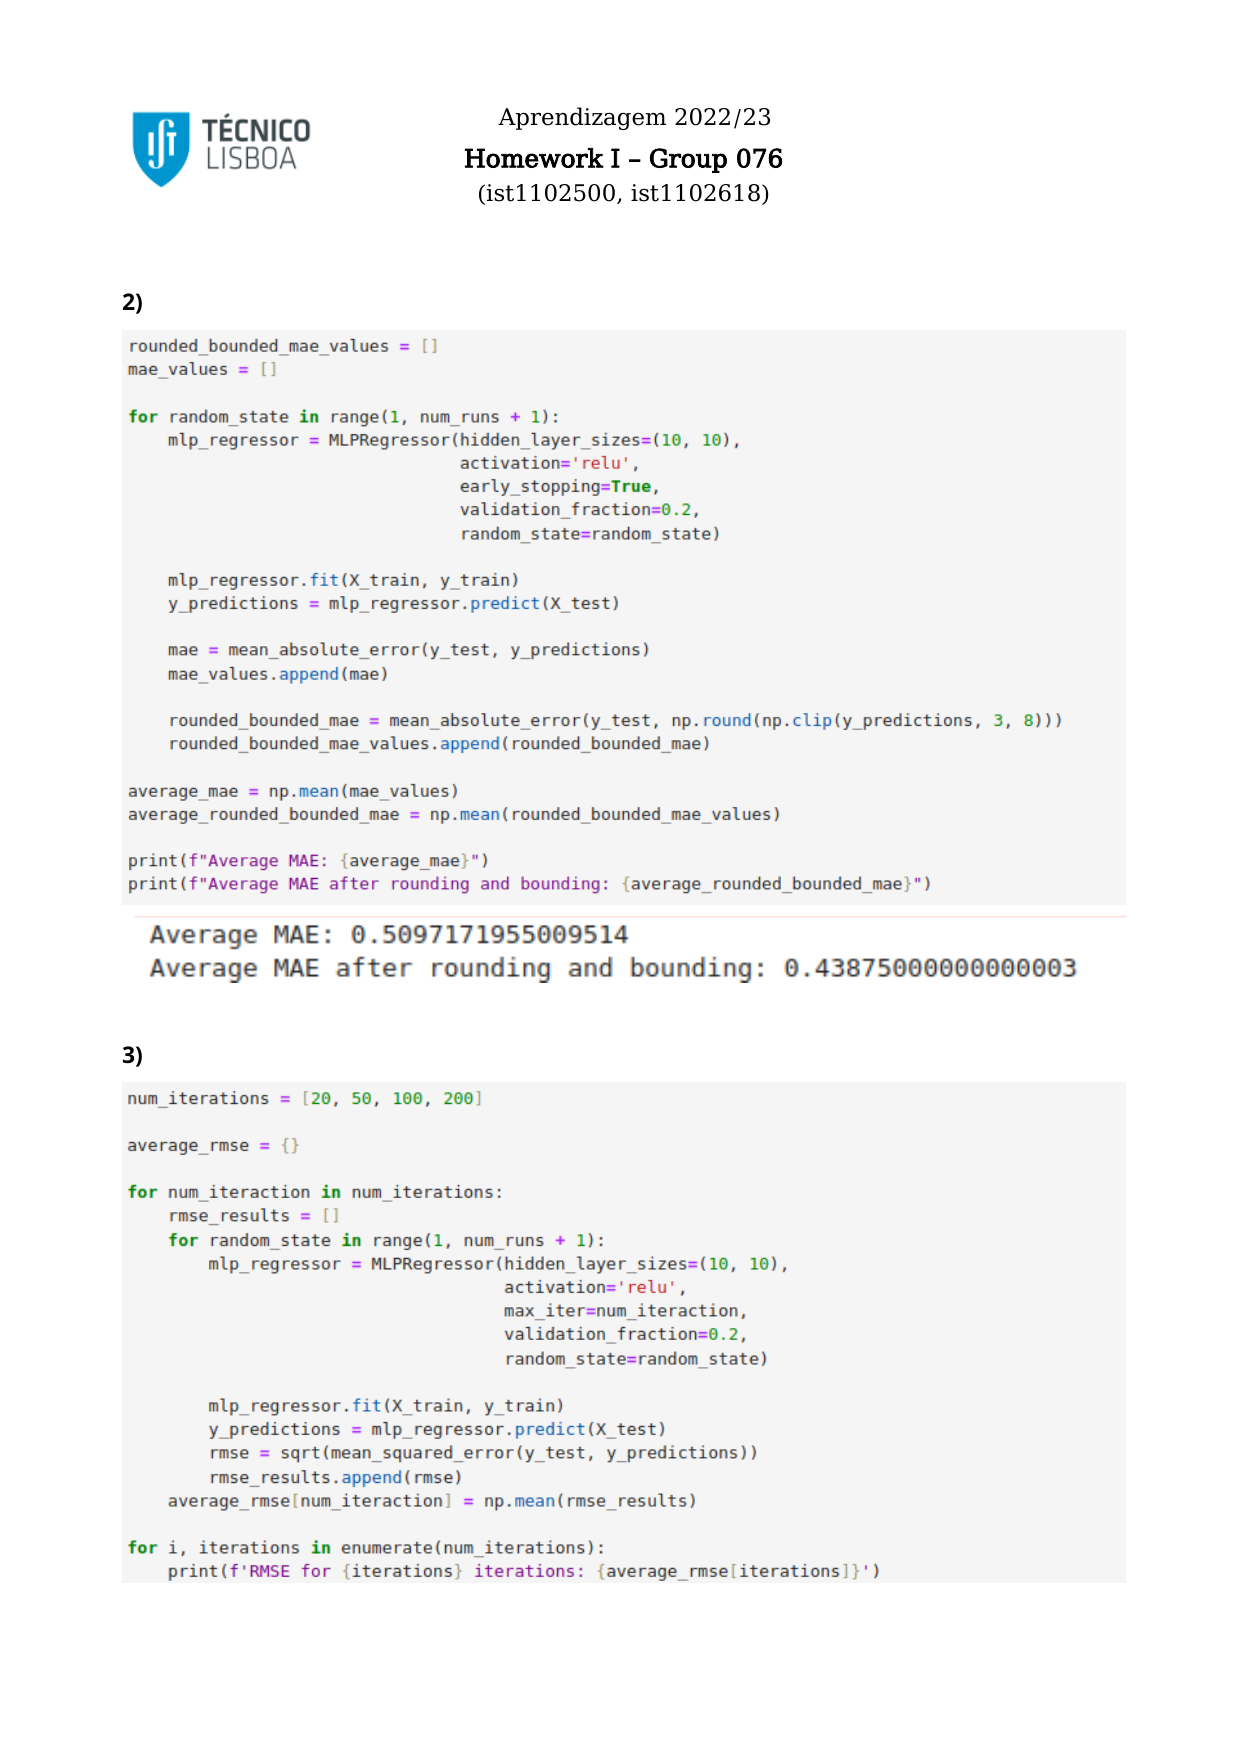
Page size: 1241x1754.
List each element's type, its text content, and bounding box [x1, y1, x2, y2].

text 3) [122, 1039, 1125, 1070]
picture [121, 330, 1126, 905]
picture [121, 103, 320, 197]
picture [121, 1082, 1126, 1583]
picture [121, 916, 1126, 983]
text 2) [122, 286, 1125, 318]
